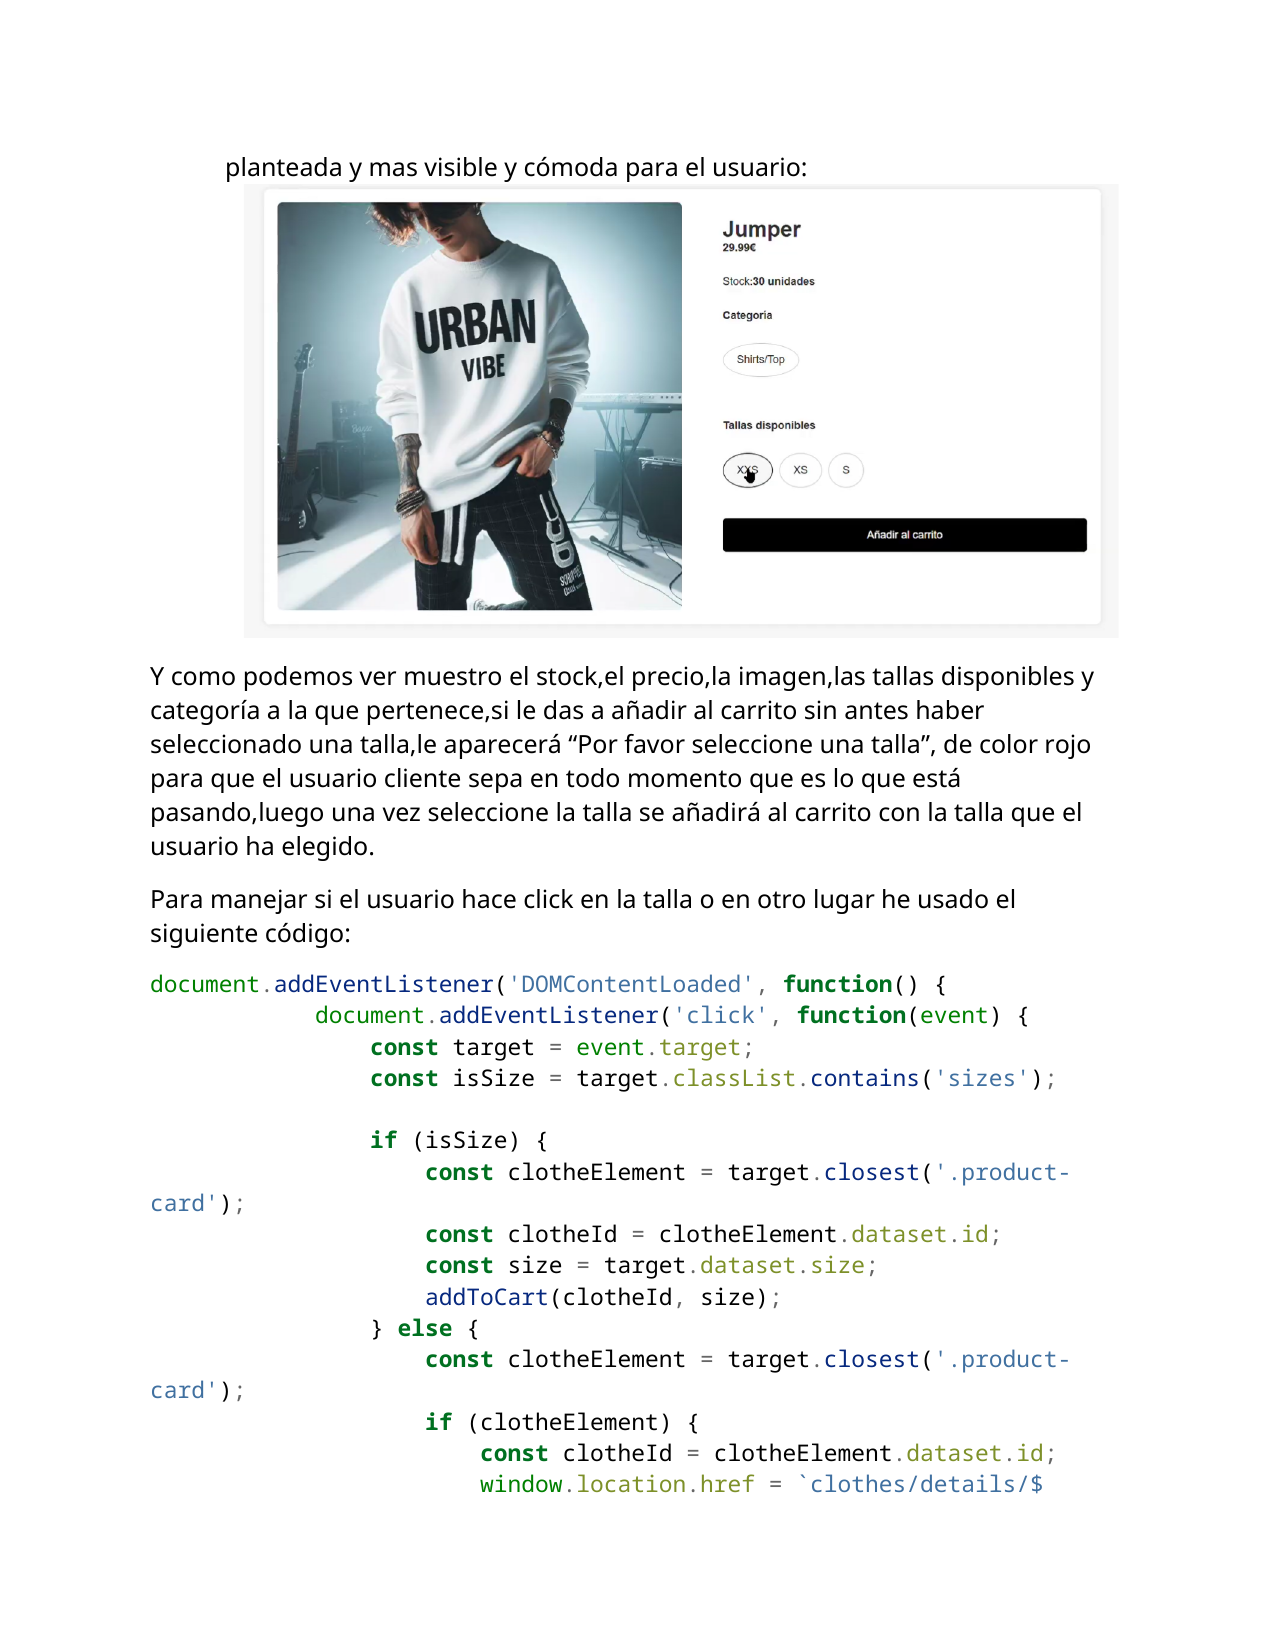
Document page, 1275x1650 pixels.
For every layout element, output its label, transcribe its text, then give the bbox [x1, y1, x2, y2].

text Para manejar si el usuario hace click en la talla o en otro lugar he usado el siguiente código: [150, 881, 1125, 949]
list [187, 150, 1125, 637]
text Y como podemos ver muestro el stock,el precio,la imagen,las tallas disponibles y categoría a la que pertenece,si le das a añadir al carrito sin antes haber seleccionado una talla,le aparecerá “Por favor seleccione una talla”, de color rojo para que el usuario cliente sepa en todo momento que es lo que está pasando,luego una vez seleccione la talla se añadirá al carrito con la talla que el usuario ha elegido. [150, 658, 1125, 863]
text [150, 968, 1125, 1499]
picture [243, 184, 1119, 638]
